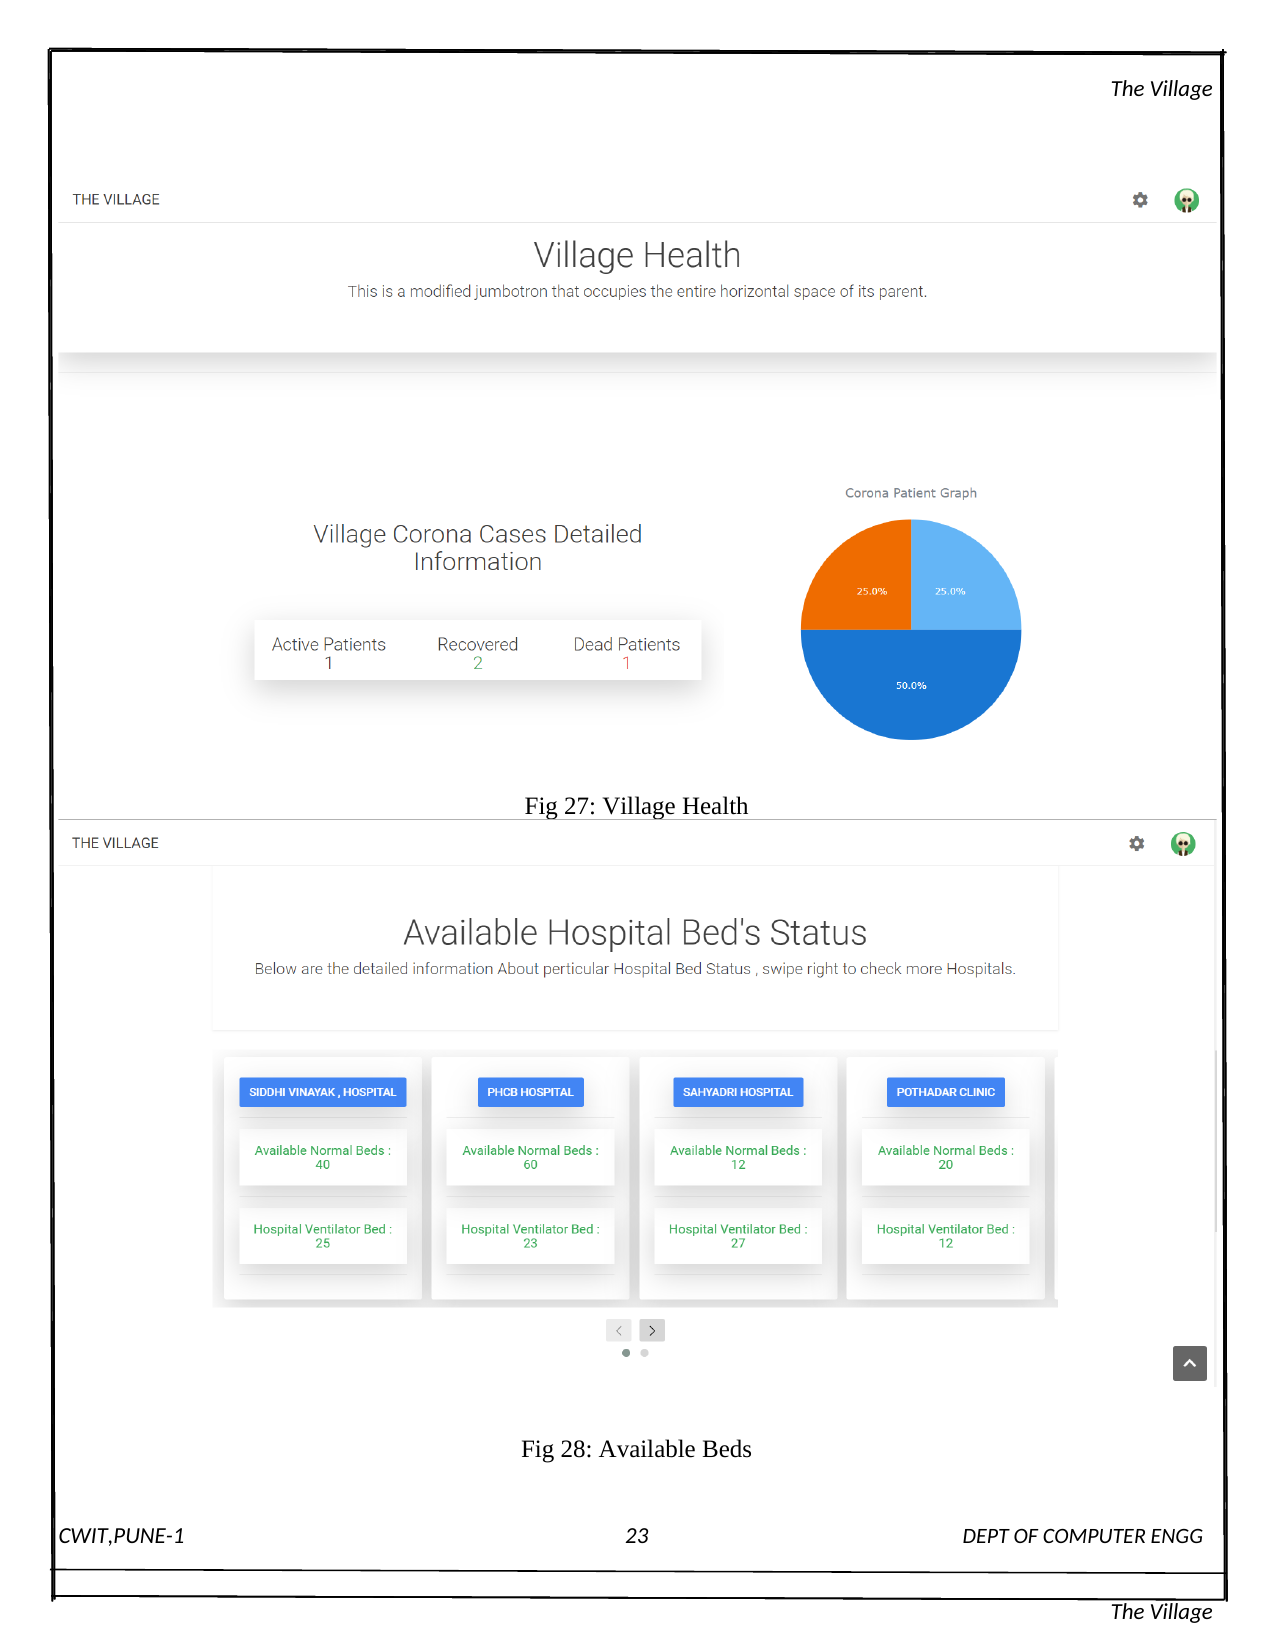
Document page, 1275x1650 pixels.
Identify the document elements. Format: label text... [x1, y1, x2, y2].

text The Village [848, 74, 1217, 103]
text CWIT,PUNE-1 23 DEPT OF COMPUTER ENGG [58, 1521, 1217, 1549]
picture [58, 819, 1217, 1387]
text Fig 27: Village Health [58, 791, 1214, 819]
text The Village [848, 1597, 1217, 1625]
picture [58, 176, 1217, 743]
text Fig 28: Available Beds [58, 1434, 1214, 1463]
